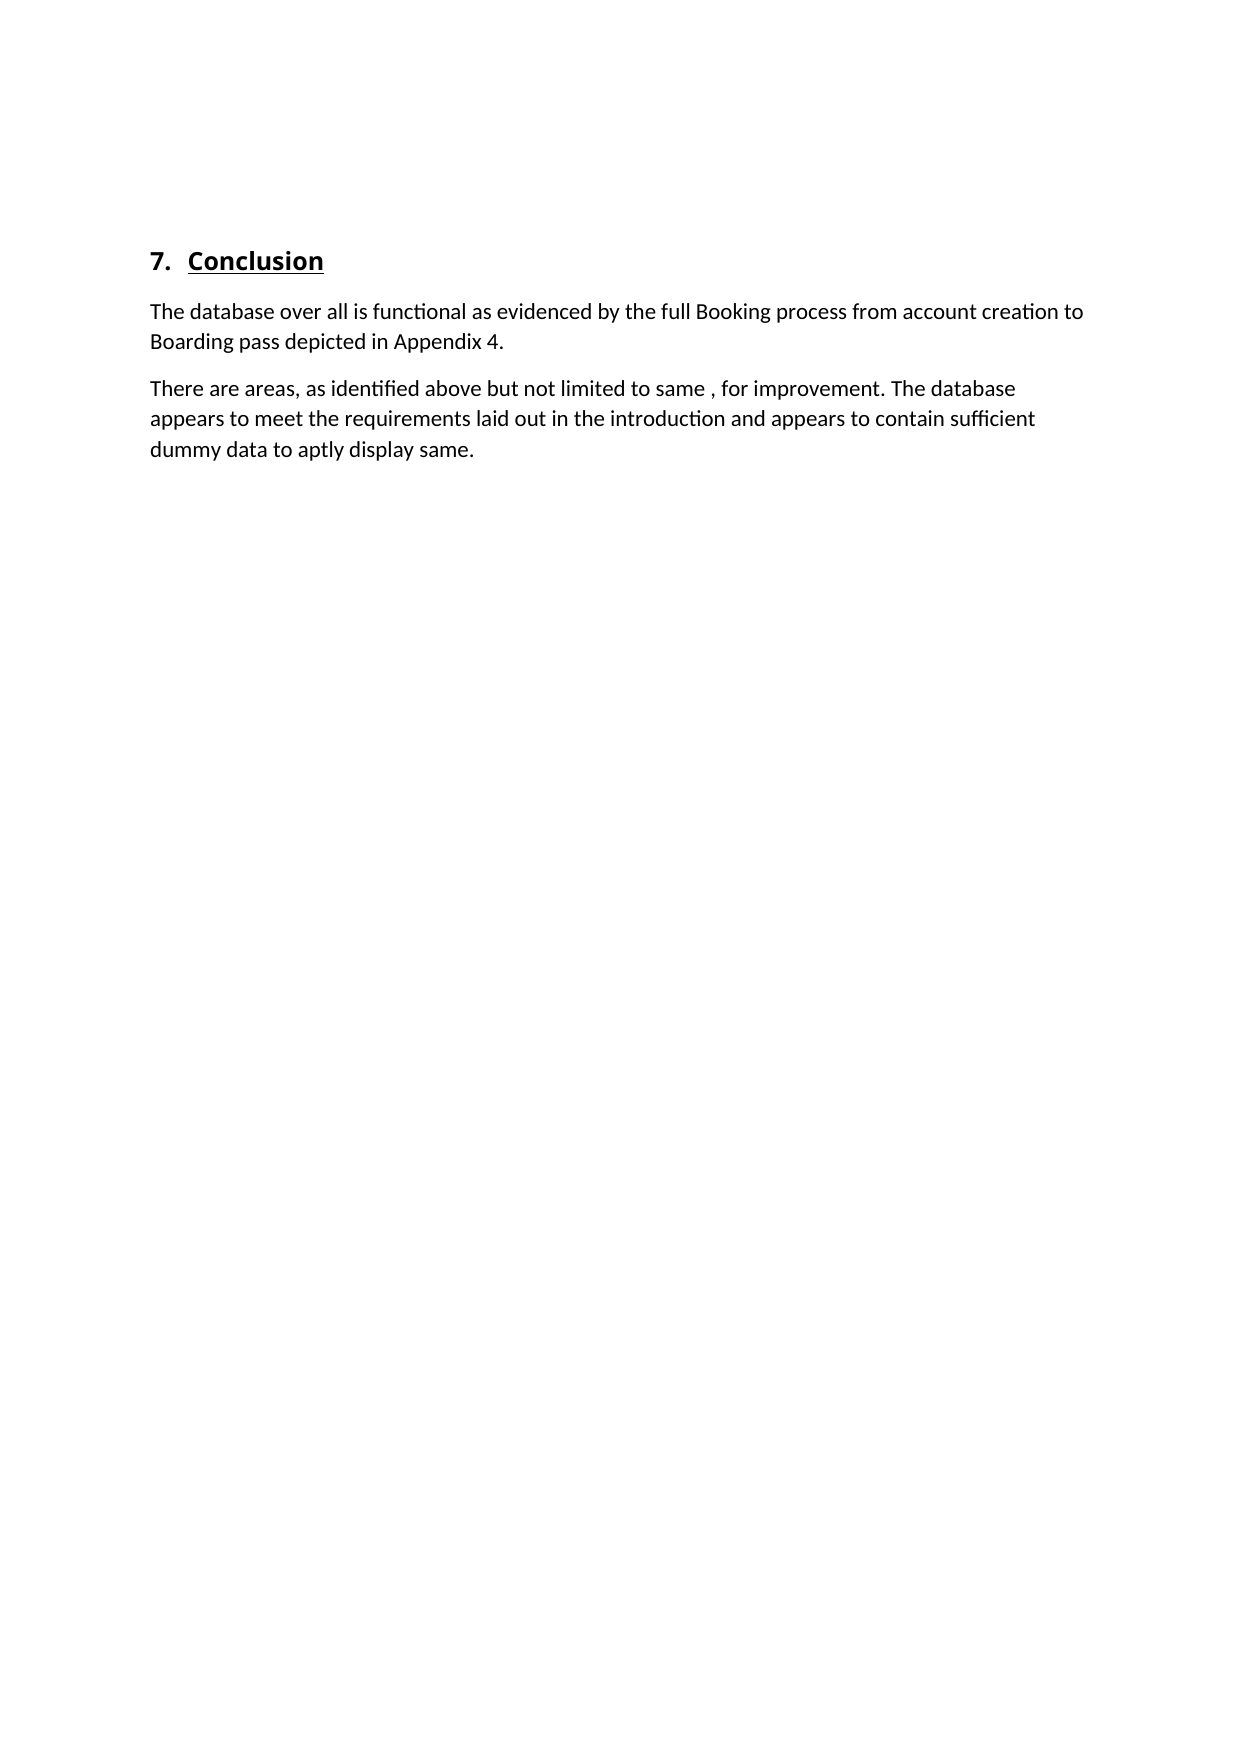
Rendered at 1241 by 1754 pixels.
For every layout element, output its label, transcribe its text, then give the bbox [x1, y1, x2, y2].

list Conclusion [150, 244, 1090, 278]
text There are areas, as identified above but not limited to same , for improvement. The database appears to meet the requirements laid out in the introduction and appears to contain sufficient dummy data to aptly display same. [150, 374, 1090, 463]
text The database over all is functional as evidenced by the full Booking process from account creation to Boarding pass depicted in Appendix 4. [150, 297, 1090, 355]
